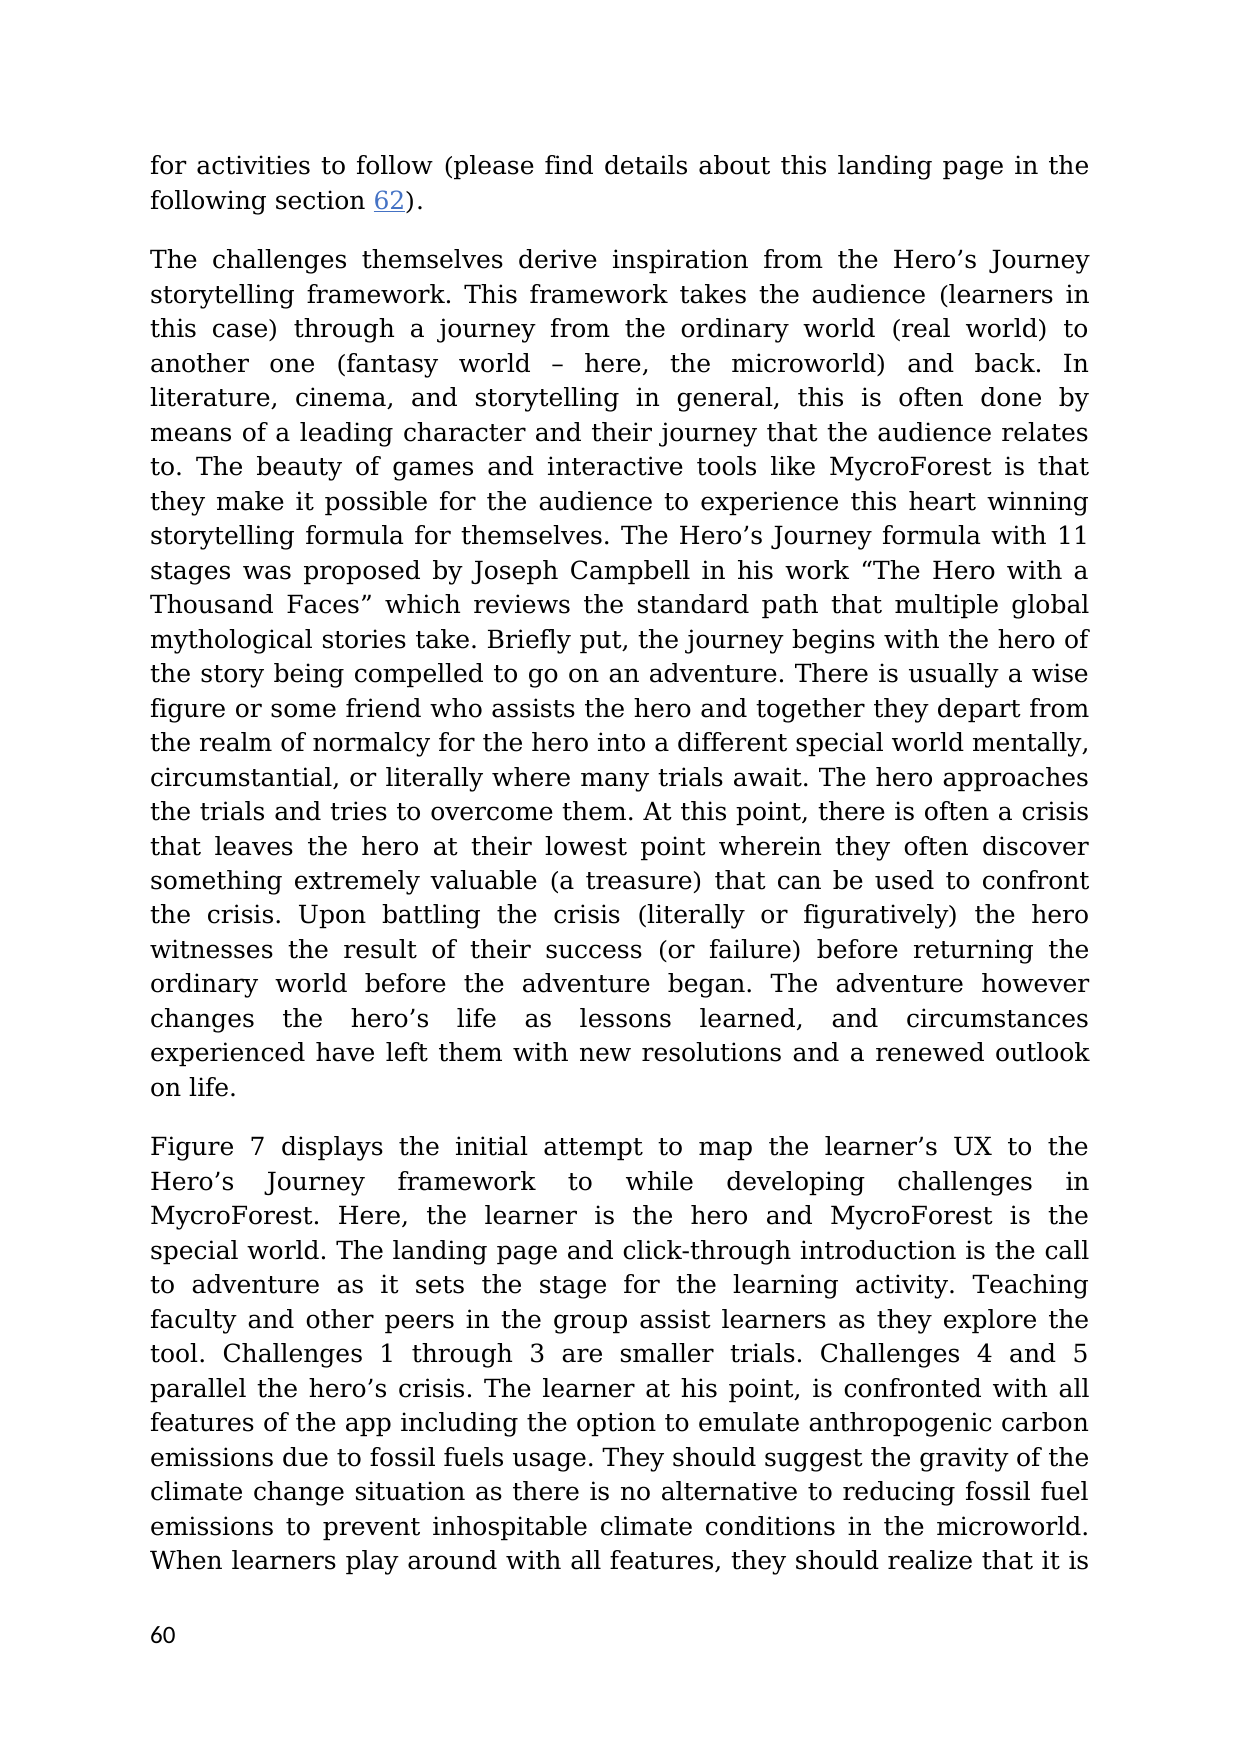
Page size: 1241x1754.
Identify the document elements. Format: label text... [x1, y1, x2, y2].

text The challenges themselves derive inspiration from the Hero’s Journey storytelling framework. This framework takes the audience (learners in this case) through a journey from the ordinary world (real world) to another one (fantasy world – here, the microworld) and back. In literature, cinema, and storytelling in general, this is often done by means of a leading character and their journey that the audience relates to. The beauty of games and interactive tools like MycroForest is that they make it possible for the audience to experience this heart winning storytelling formula for themselves. The Hero’s Journey formula with 11 stages was proposed by Joseph Campbell in his work “The Hero with a Thousand Faces” which reviews the standard path that multiple global mythological stories take. Briefly put, the journey begins with the hero of the story being compelled to go on an adventure. There is usually a wise figure or some friend who assists the hero and together they depart from the realm of normalcy for the hero into a different special world mentally, circumstantial, or literally where many trials await. The hero approaches the trials and tries to overcome them. At this point, there is often a crisis that leaves the hero at their lowest point wherein they often discover something extremely valuable (a treasure) that can be used to confront the crisis. Upon battling the crisis (literally or figuratively) the hero witnesses the result of their success (or failure) before returning the ordinary world before the adventure began. The adventure however changes the hero’s life as lessons learned, and circumstances experienced have left them with new resolutions and a renewed outlook on life. [150, 244, 1090, 1101]
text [150, 150, 1090, 214]
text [150, 1131, 1090, 1575]
